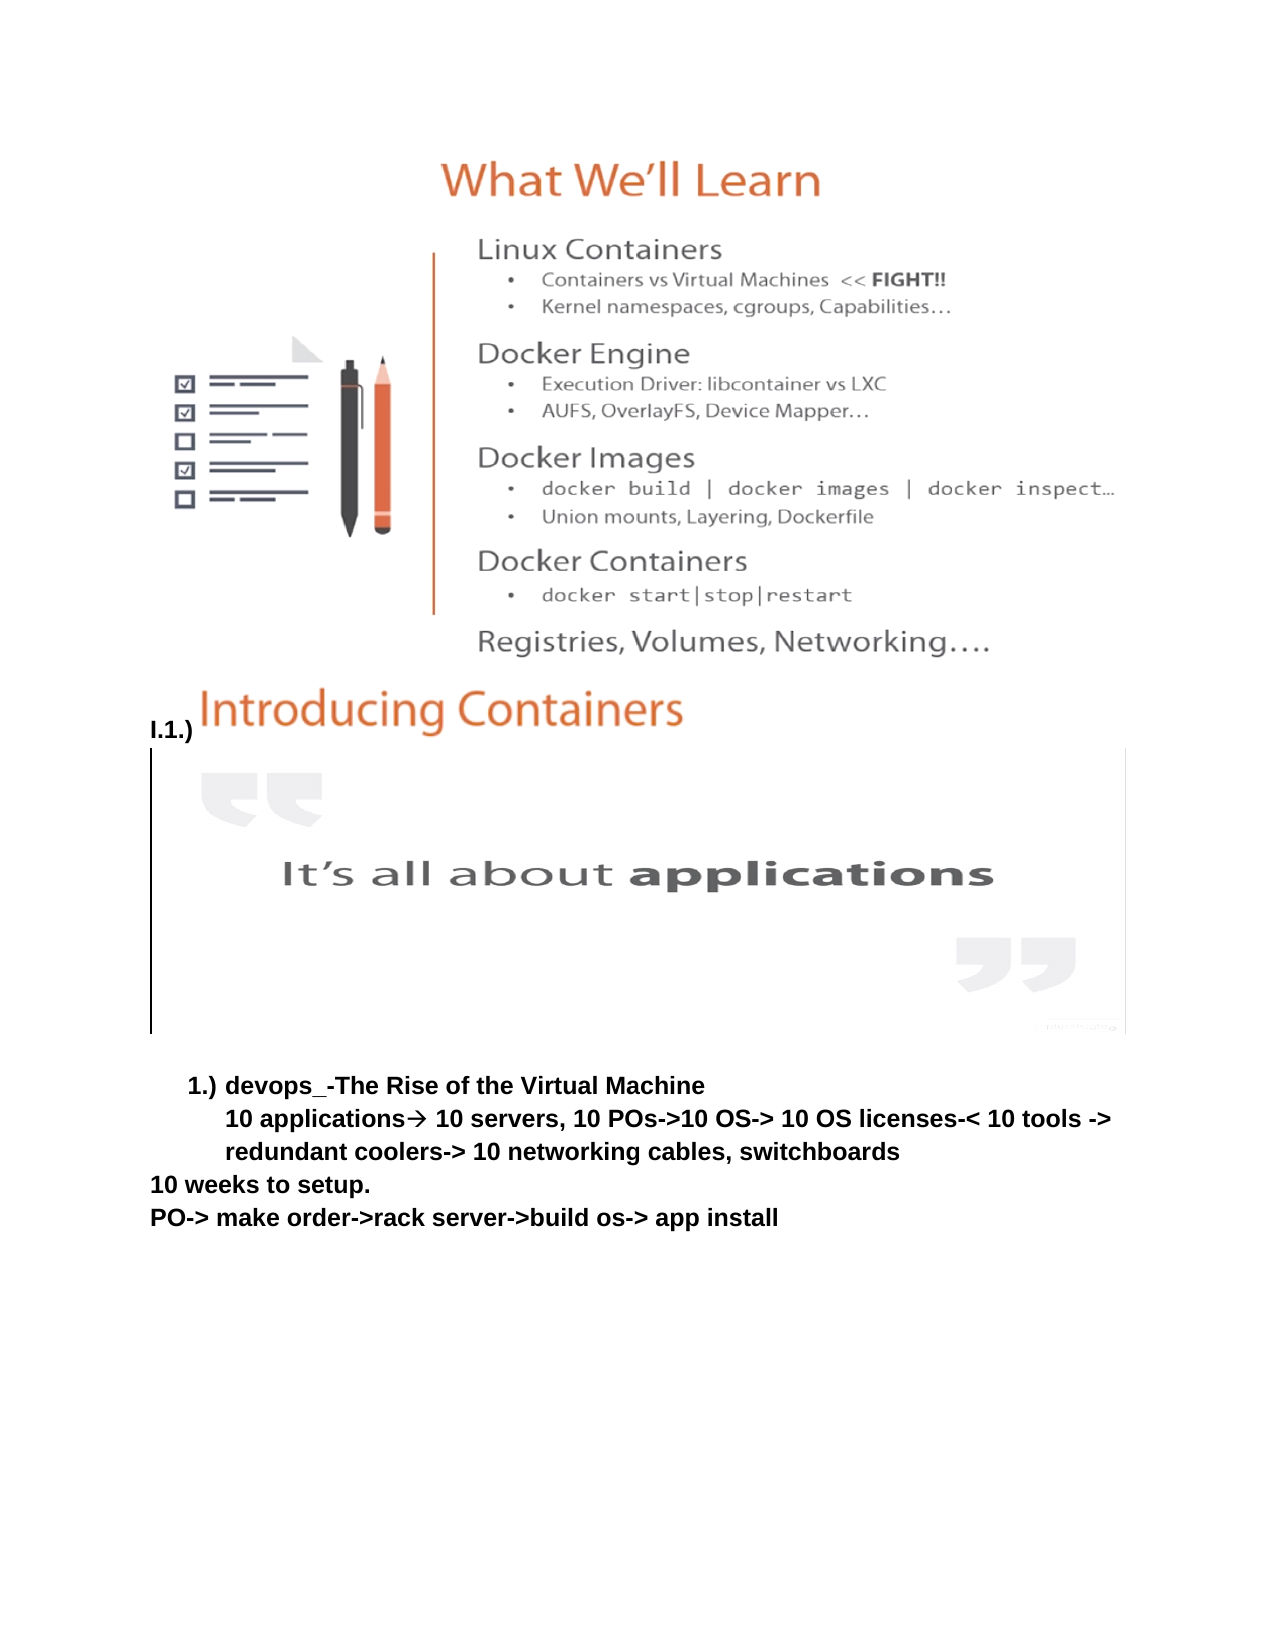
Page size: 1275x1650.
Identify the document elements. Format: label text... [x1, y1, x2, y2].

text 10 weeks to setup. [150, 1170, 1125, 1199]
picture [150, 150, 1125, 668]
text PO-> make order->rack server->build os-> app install [150, 1203, 1125, 1232]
list devops_-The Rise of the Virtual Machine [187, 1071, 1125, 1100]
picture [150, 748, 1125, 1034]
list 10 applications 10 servers, 10 POs->10 OS-> 10 OS licenses-< 10 tools -> redundant coolers-> 10 networking cables, switchboards [225, 1104, 1125, 1166]
picture [200, 672, 697, 739]
